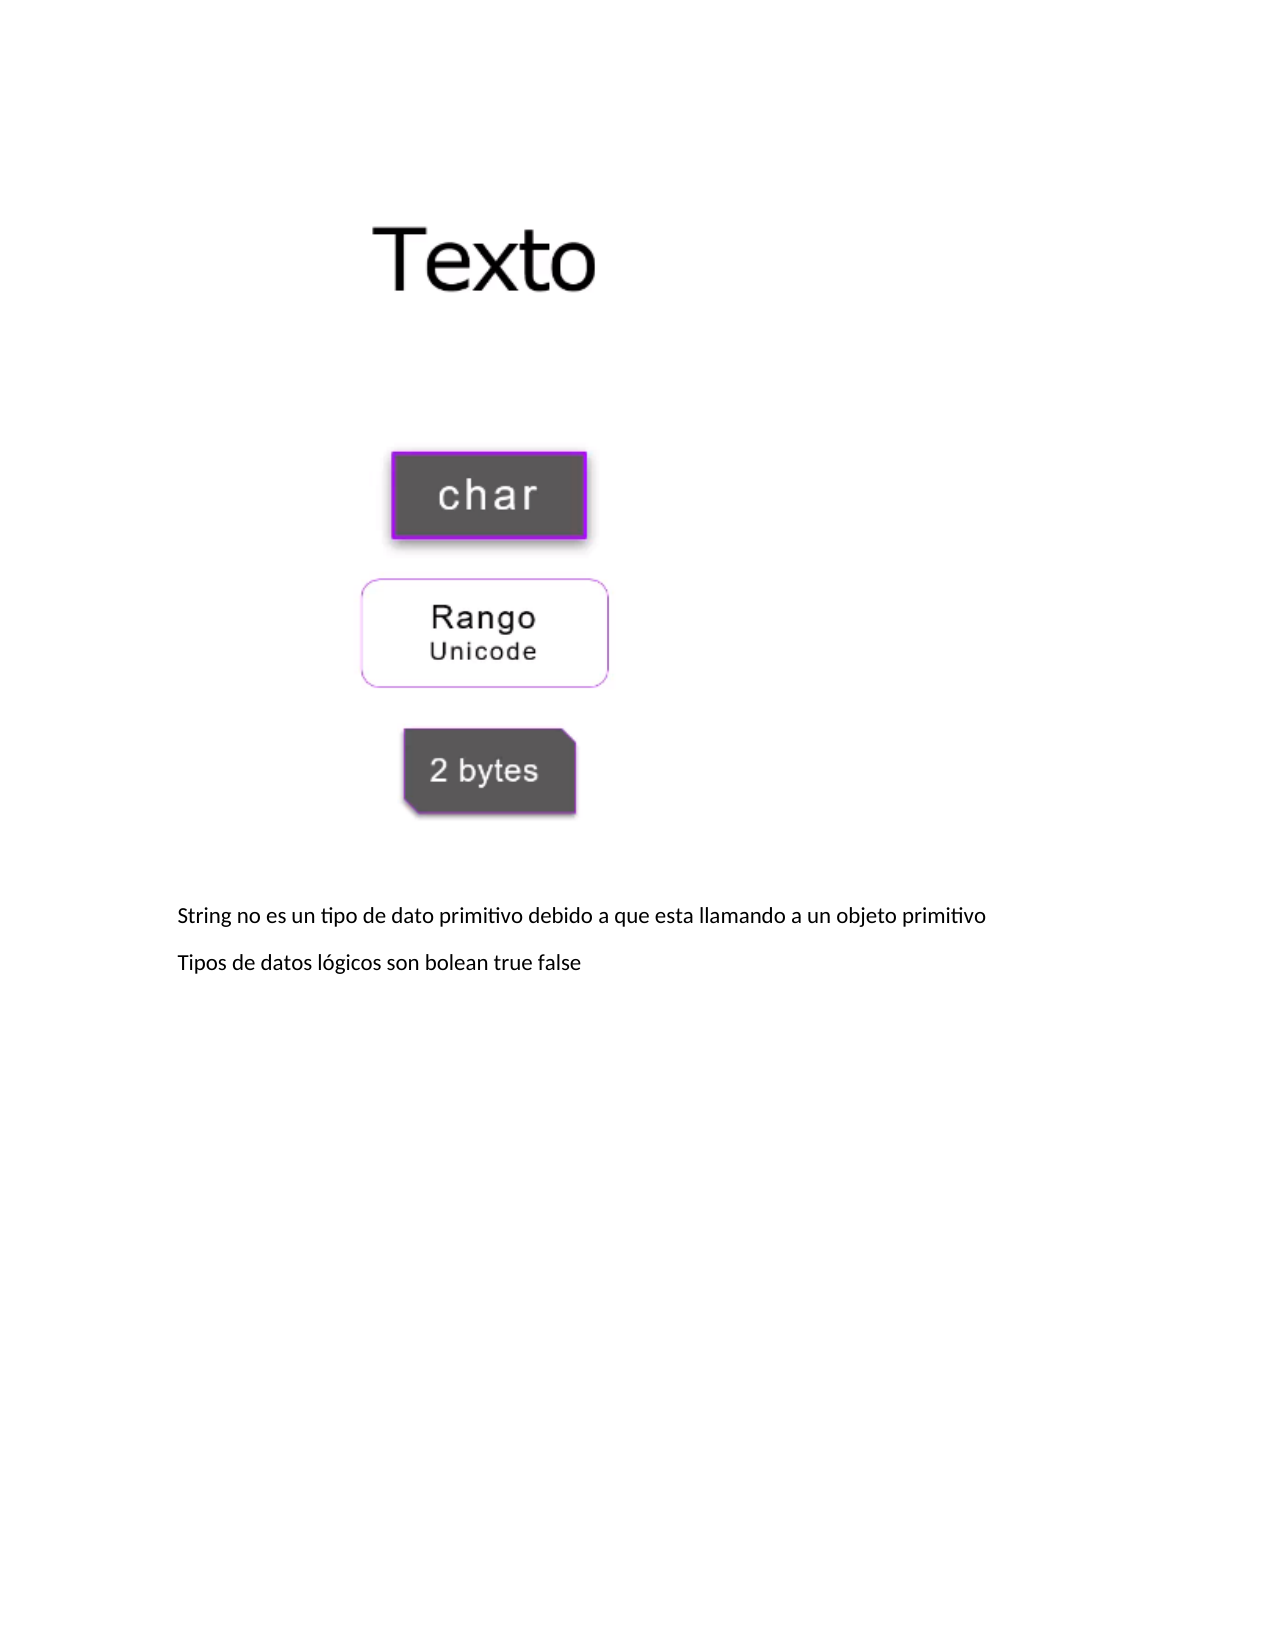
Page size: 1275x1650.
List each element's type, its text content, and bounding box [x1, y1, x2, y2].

picture [177, 147, 797, 882]
text String no es un tipo de dato primitivo debido a que esta llamando a un objeto primitivo [177, 901, 1098, 929]
text Tipos de datos lógicos son bolean true false [177, 948, 1098, 976]
